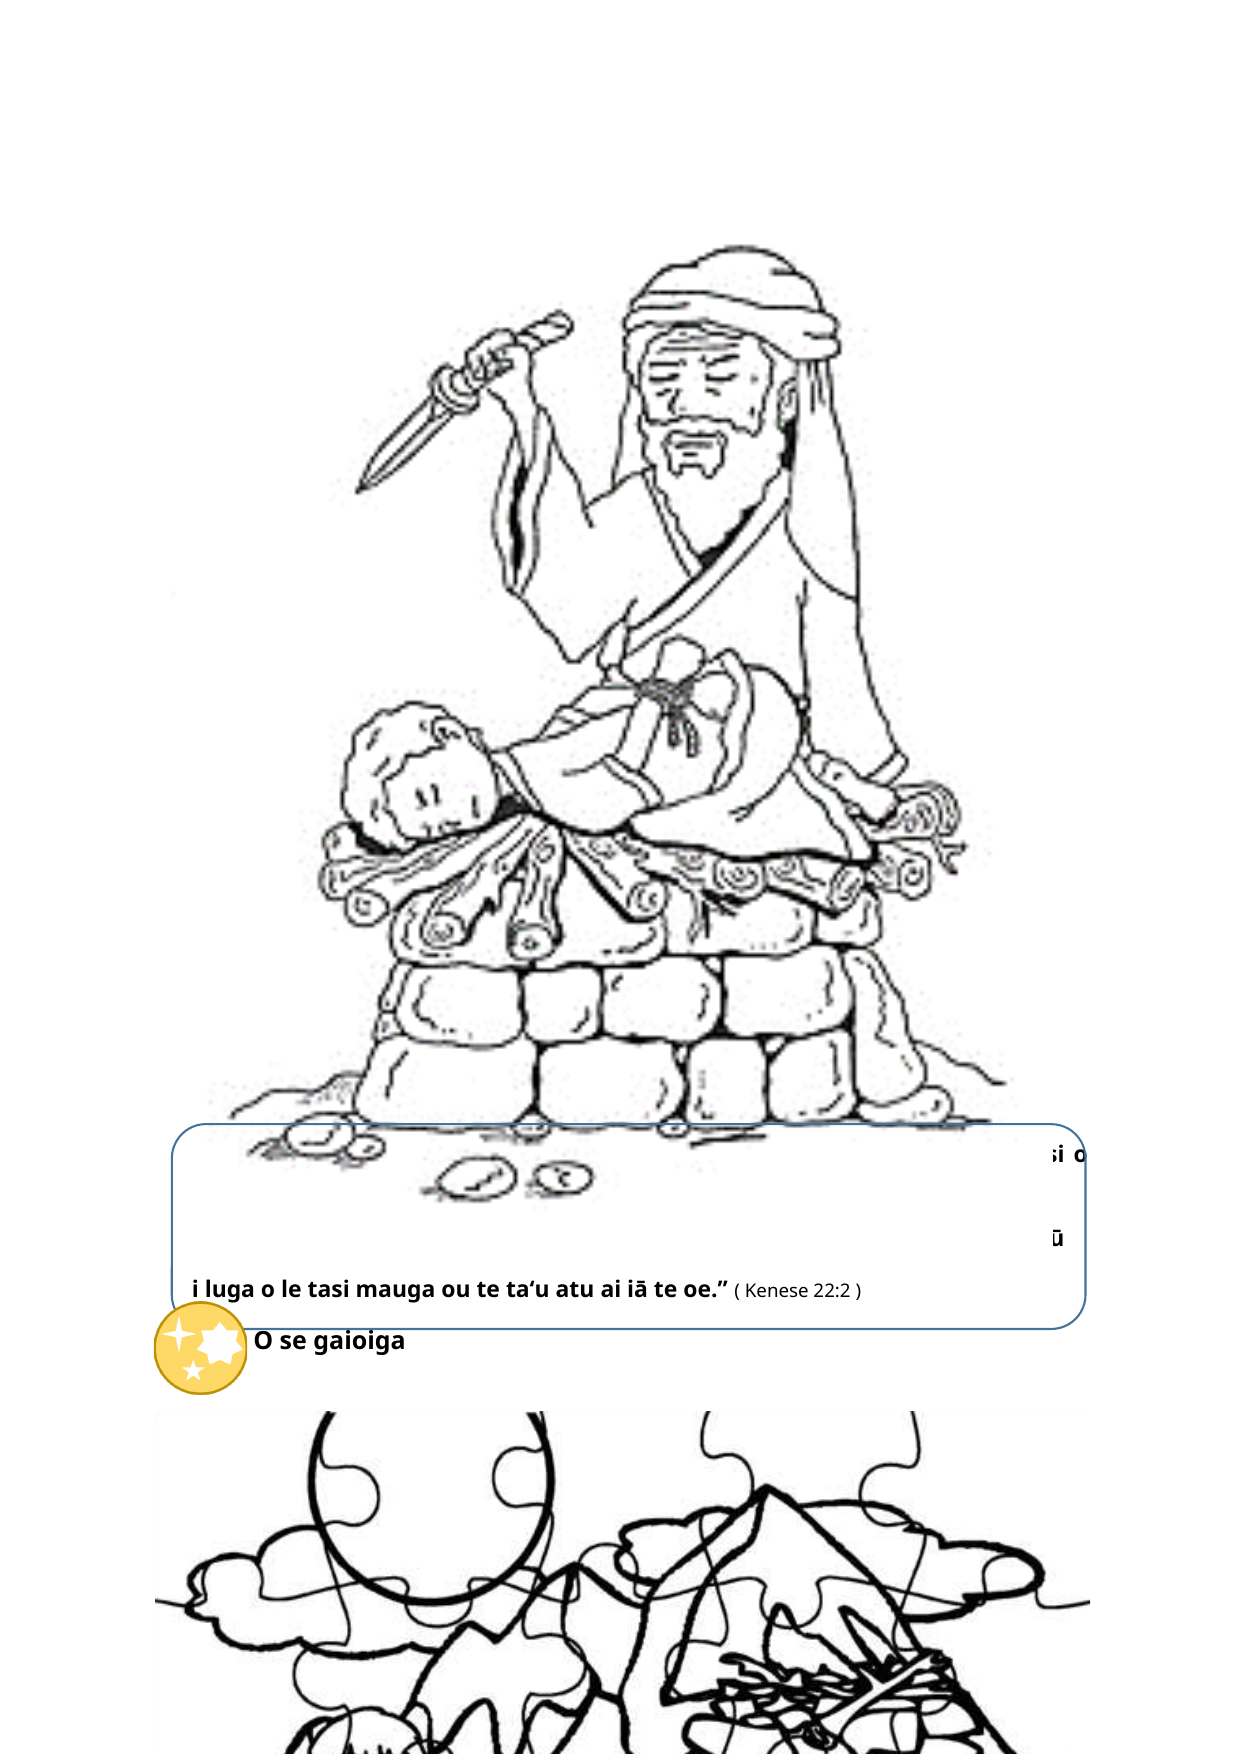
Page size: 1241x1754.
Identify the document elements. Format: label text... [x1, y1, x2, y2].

picture [155, 1411, 1091, 1754]
picture [150, 179, 1053, 1255]
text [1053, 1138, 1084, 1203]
text O se gaioiga [248, 1323, 1090, 1357]
picture [173, 1126, 1053, 1255]
picture [153, 1301, 248, 1395]
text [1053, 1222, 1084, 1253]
text i luga o le tasi mauga ou te taʻu atu ai iā te oe.” ( Kenese 22:2 ) [192, 1273, 1084, 1304]
